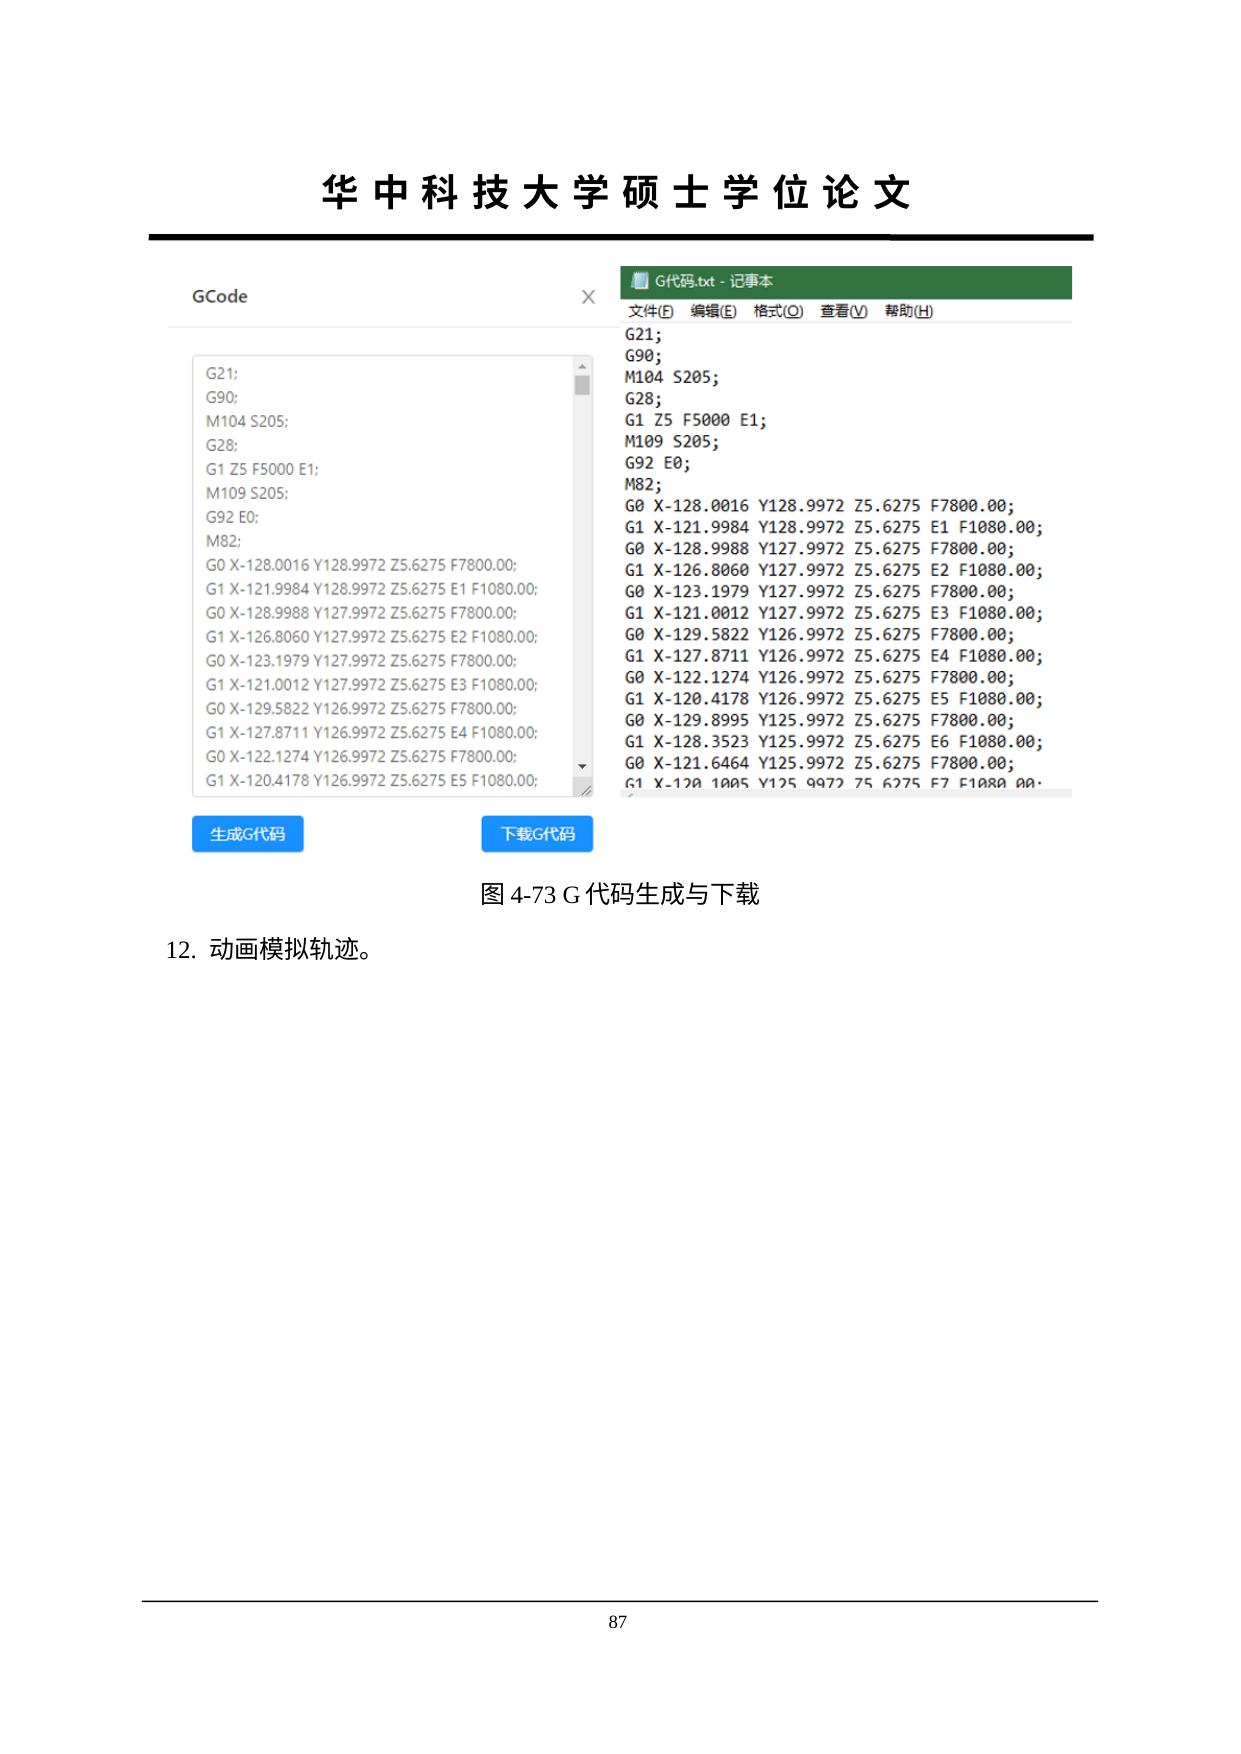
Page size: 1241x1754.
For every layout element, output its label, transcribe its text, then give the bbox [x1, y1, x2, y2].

picture [168, 265, 1073, 861]
list 动画模拟轨迹。 [165, 929, 1075, 966]
